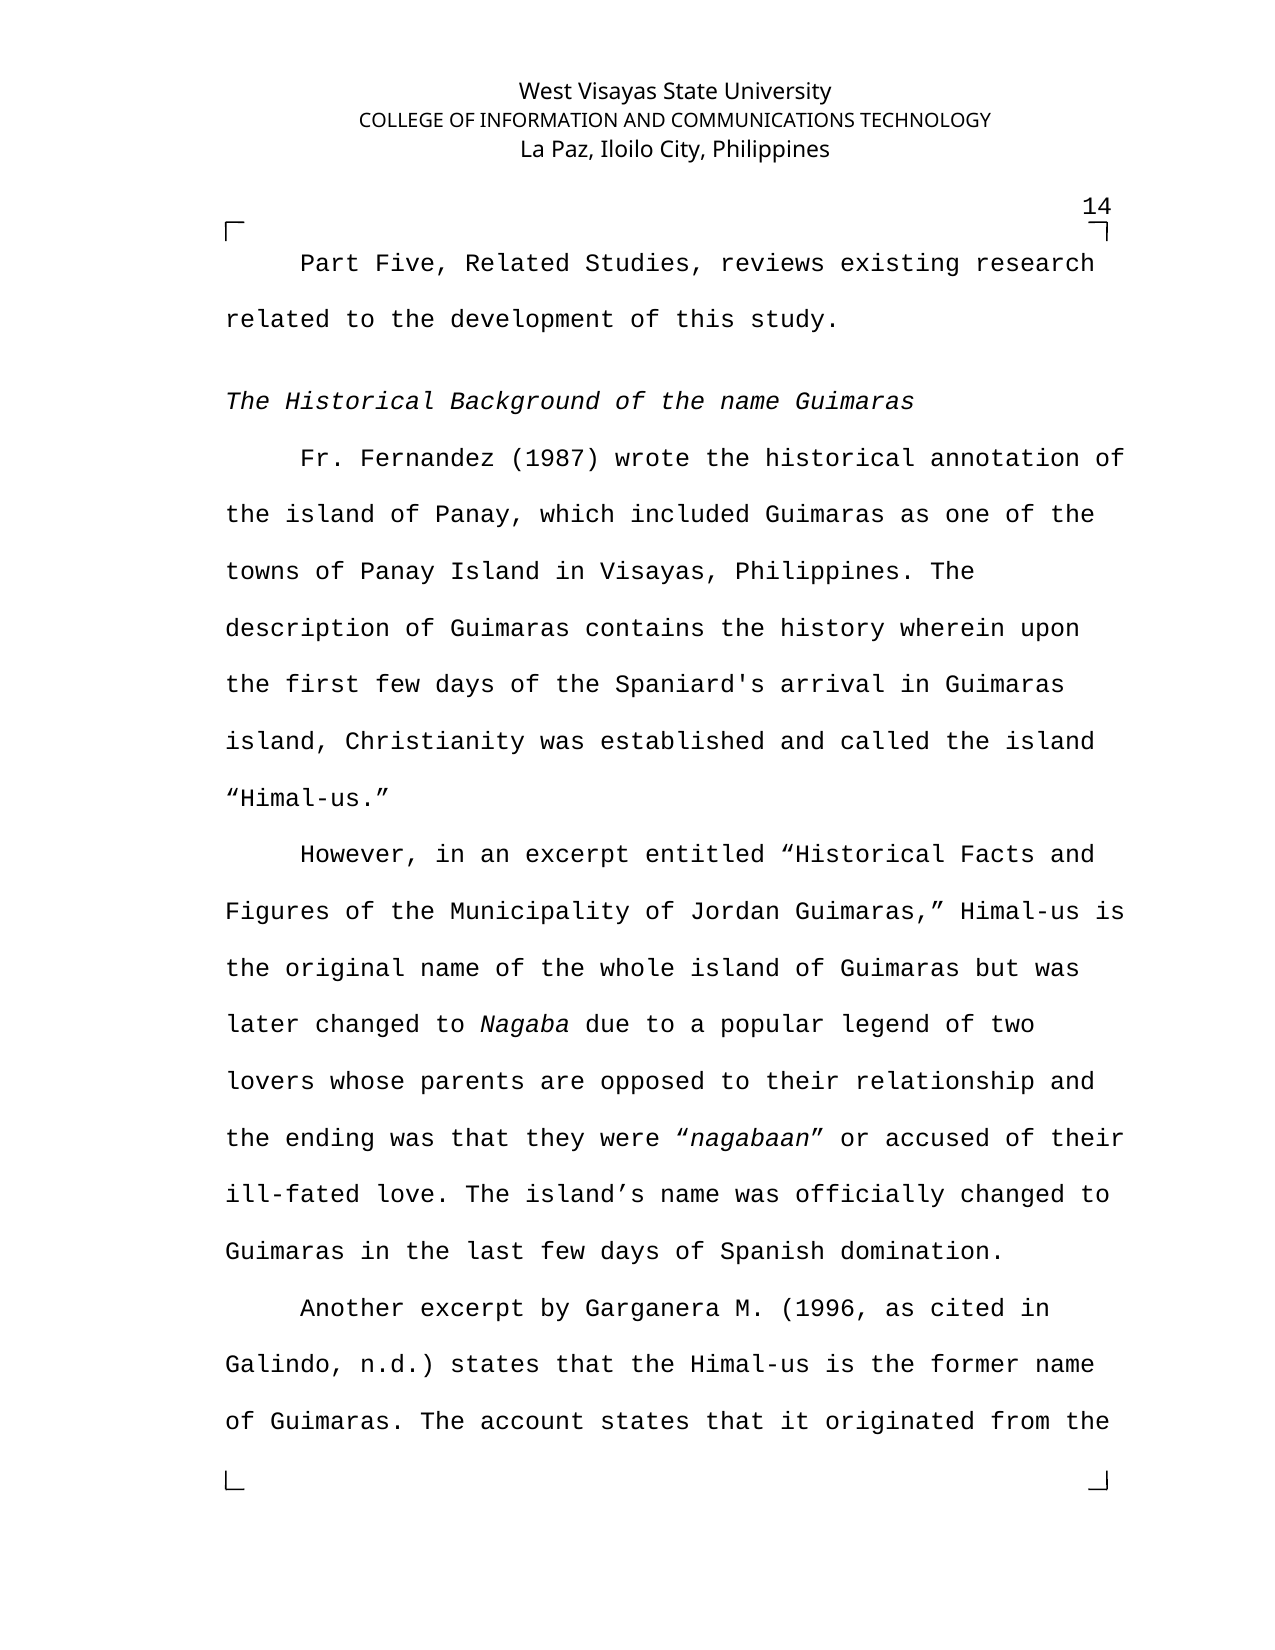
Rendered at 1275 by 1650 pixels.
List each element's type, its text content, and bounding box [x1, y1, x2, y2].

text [225, 1295, 1125, 1437]
text Part Five, Related Studies, reviews existing research related to the development of this study. [225, 250, 1125, 335]
text Fr. Fernandez (1987) wrote the historical annotation of the island of Panay, which included Guimaras as one of the towns of Panay Island in Visayas, Philippines. The description of Guimaras contains the history wherein upon the first few days of the Spaniard's arrival in Guimaras island, Christianity was established and called the island “Himal-us.” [225, 445, 1125, 814]
subtitle The Historical Background of the name Guimaras [225, 389, 1125, 417]
text However, in an excerpt entitled “Historical Facts and Figures of the Municipality of Jordan Guimaras,” Himal-us is the original name of the whole island of Guimaras but was later changed to Nagaba due to a popular legend of two lovers whose parents are opposed to their relationship and the ending was that they were “nagabaan” or accused of their ill-fated love. The island’s name was officially changed to Guimaras in the last few days of Spanish domination. [225, 842, 1125, 1267]
